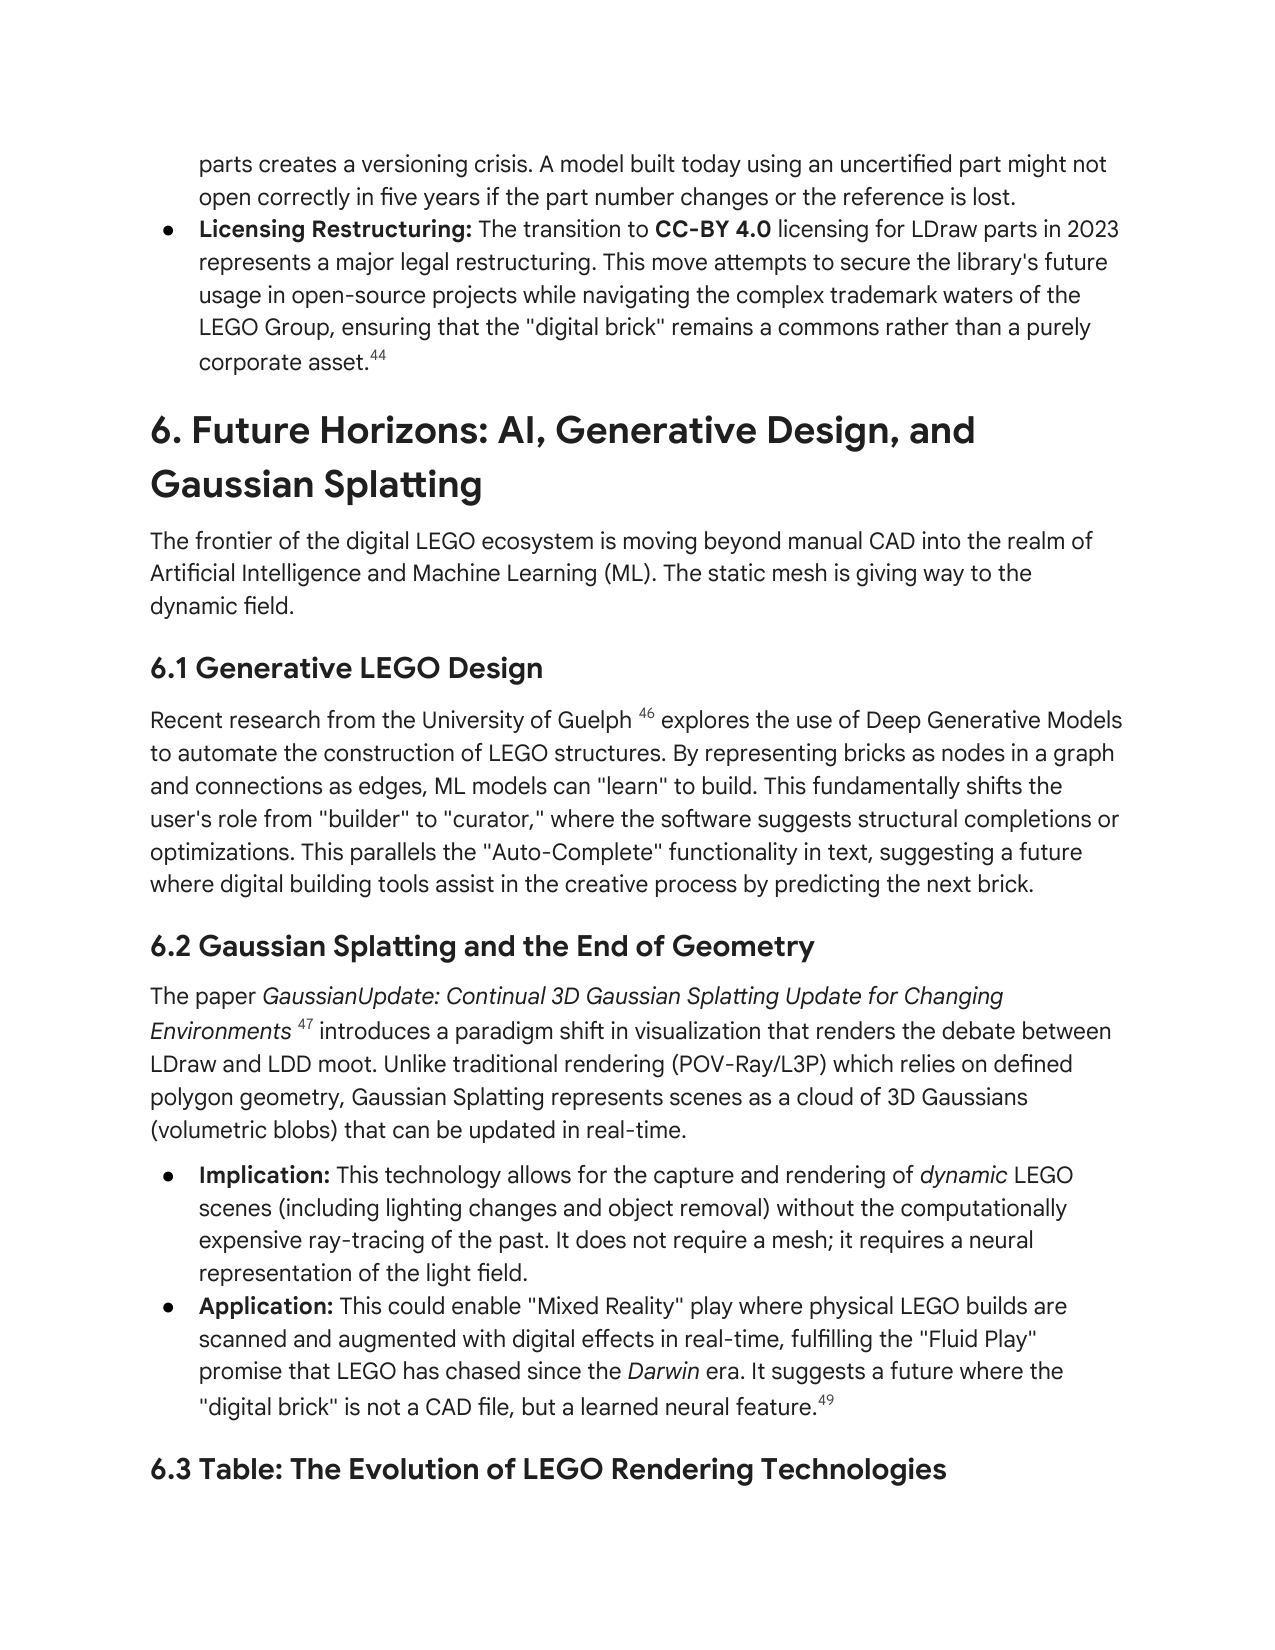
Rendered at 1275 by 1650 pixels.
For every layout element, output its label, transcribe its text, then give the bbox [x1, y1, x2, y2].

text The frontier of the digital LEGO ecosystem is moving beyond manual CAD into the realm of Artificial Intelligence and Machine Learning (ML). The static mesh is giving way to the dynamic field. [150, 527, 1125, 621]
subtitle 6.1 Generative LEGO Design [150, 650, 1125, 687]
subtitle 6.2 Gaussian Splatting and the End of Geometry [150, 928, 1125, 965]
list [161, 150, 1125, 211]
text The paper GaussianUpdate: Continual 3D Gaussian Splatting Update for Changing Environments 47 introduces a paradigm shift in visualization that renders the debate between LDraw and LDD moot. Unlike traditional rendering (POV-Ray/L3P) which relies on defined polygon geometry, Gaussian Splatting represents scenes as a cloud of 3D Gaussians (volumetric blobs) that can be updated in real-time. [150, 982, 1125, 1145]
list Implication: This technology allows for the capture and rendering of dynamic LEGO scenes (including lighting changes and object removal) without the computationally expensive ray-tracing of the past. It does not require a mesh; it requires a neural representation of the light field. [161, 1161, 1125, 1288]
list Application: This could enable "Mixed Reality" play where physical LEGO builds are scanned and augmented with digital effects in real-time, fulfilling the "Fluid Play" promise that LEGO has chased since the Darwin era. It suggests a future where the "digital brick" is not a CAD file, but a learned neural feature.49 [161, 1292, 1125, 1422]
subtitle 6. Future Horizons: AI, Generative Design, and Gaussian Splatting [150, 407, 1125, 508]
text Recent research from the University of Guelph 46 explores the use of Deep Generative Models to automate the construction of LEGO structures. By representing bricks as nodes in a graph and connections as edges, ML models can "learn" to build. This fundamentally shifts the user's role from "builder" to "curator," where the software suggests structural completions or optimizations. This parallels the "Auto-Complete" functionality in text, suggesting a future where digital building tools assist in the creative process by predicting the next brick. [150, 704, 1125, 899]
list Licensing Restructuring: The transition to CC-BY 4.0 licensing for LDraw parts in 2023 represents a major legal restructuring. This move attempts to secure the library's future usage in open-source projects while navigating the complex trademark waters of the LEGO Group, ensuring that the "digital brick" remains a commons rather than a purely corporate asset.44 [161, 215, 1125, 378]
subtitle 6.3 Table: The Evolution of LEGO Rendering Technologies [150, 1451, 1125, 1488]
